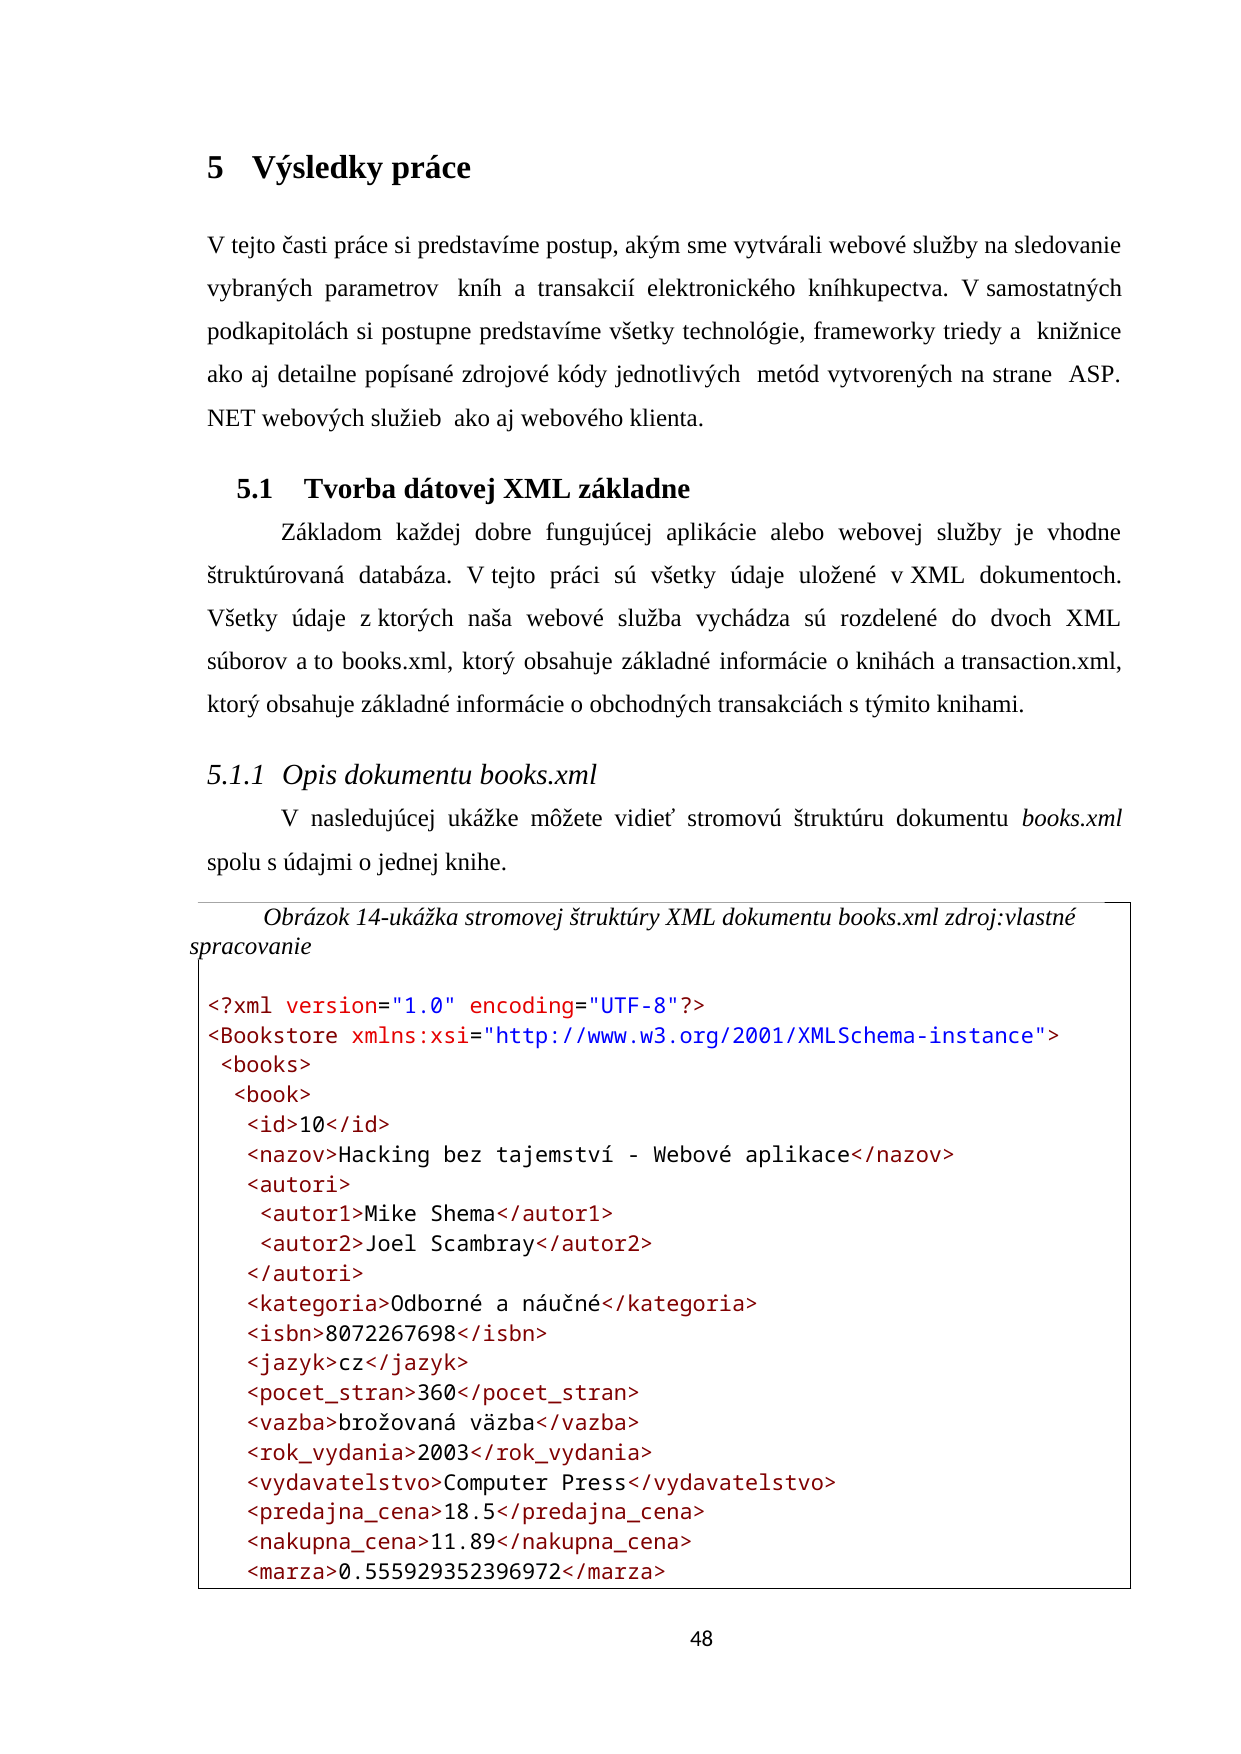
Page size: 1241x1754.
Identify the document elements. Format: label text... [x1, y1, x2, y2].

text <marza>0.555929352396972</marza> [199, 1553, 1130, 1588]
text <book> [207, 1079, 1122, 1109]
subtitle Tvorba dátovej XML základne [236, 471, 1122, 504]
text <isbn>8072267698</isbn> [207, 1318, 1122, 1347]
subtitle Opis dokumentu books.xml [207, 757, 1122, 791]
text <vydavatelstvo>Computer Press</vydavatelstvo> [207, 1467, 1122, 1496]
text <pocet_stran>360</pocet_stran> [207, 1377, 1122, 1407]
text <predajna_cena>18.5</predajna_cena> [207, 1496, 1122, 1526]
text <autor1>Mike Shema</autor1> [207, 1198, 1122, 1228]
text <autor2>Joel Scambray</autor2> [207, 1228, 1122, 1258]
text <nakupna_cena>11.89</nakupna_cena> [207, 1526, 1122, 1553]
text <nazov>Hacking bez tajemství - Webové aplikace</nazov> [207, 1139, 1122, 1169]
text Základom každej dobre fungujúcej aplikácie alebo webovej služby je vhodne štruktúrovaná databáza. V tejto práci sú všetky údaje uložené v XML dokumentoch. Všetky údaje z ktorých naša webové služba vychádza sú rozdelené do dvoch XML súborov a to books.xml, ktorý obsahuje základné informácie o knihách a transaction.xml, ktorý obsahuje základné informácie o obchodných transakciách s týmito knihami. [207, 517, 1122, 718]
text <vazba>brožovaná väzba</vazba> [207, 1407, 1122, 1437]
text <books> [207, 1049, 1122, 1079]
text <?xml version="1.0" encoding="UTF-8"?> [199, 903, 1130, 1020]
text V nasledujúcej ukážke môžete vidieť stromovú štruktúru dokumentu books.xml spolu s údajmi o jednej knihe. [207, 803, 1122, 875]
text <jazyk>cz</jazyk> [207, 1347, 1122, 1377]
subtitle Výsledky práce [207, 148, 1122, 186]
text <id>10</id> [207, 1109, 1122, 1139]
text <autori> [207, 1169, 1122, 1198]
text V tejto časti práce si predstavíme postup, akým sme vytvárali webové služby na sledovanie vybraných parametrov kníh a transakcií elektronického kníhkupectva. V samostatných podkapitolách si postupne predstavíme všetky technológie, frameworky triedy a knižnice ako aj detailne popísané zdrojové kódy jednotlivých metód vytvorených na strane ASP. NET webových služieb ako aj webového klienta. [207, 230, 1122, 431]
text <Bookstore xmlns:xsi="http://www.w3.org/2001/XMLSchema-instance"> [207, 1020, 1122, 1049]
text <kategoria>Odborné a náučné</kategoria> [207, 1288, 1122, 1318]
text <rok_vydania>2003</rok_vydania> [207, 1437, 1122, 1467]
text </autori> [207, 1258, 1122, 1288]
